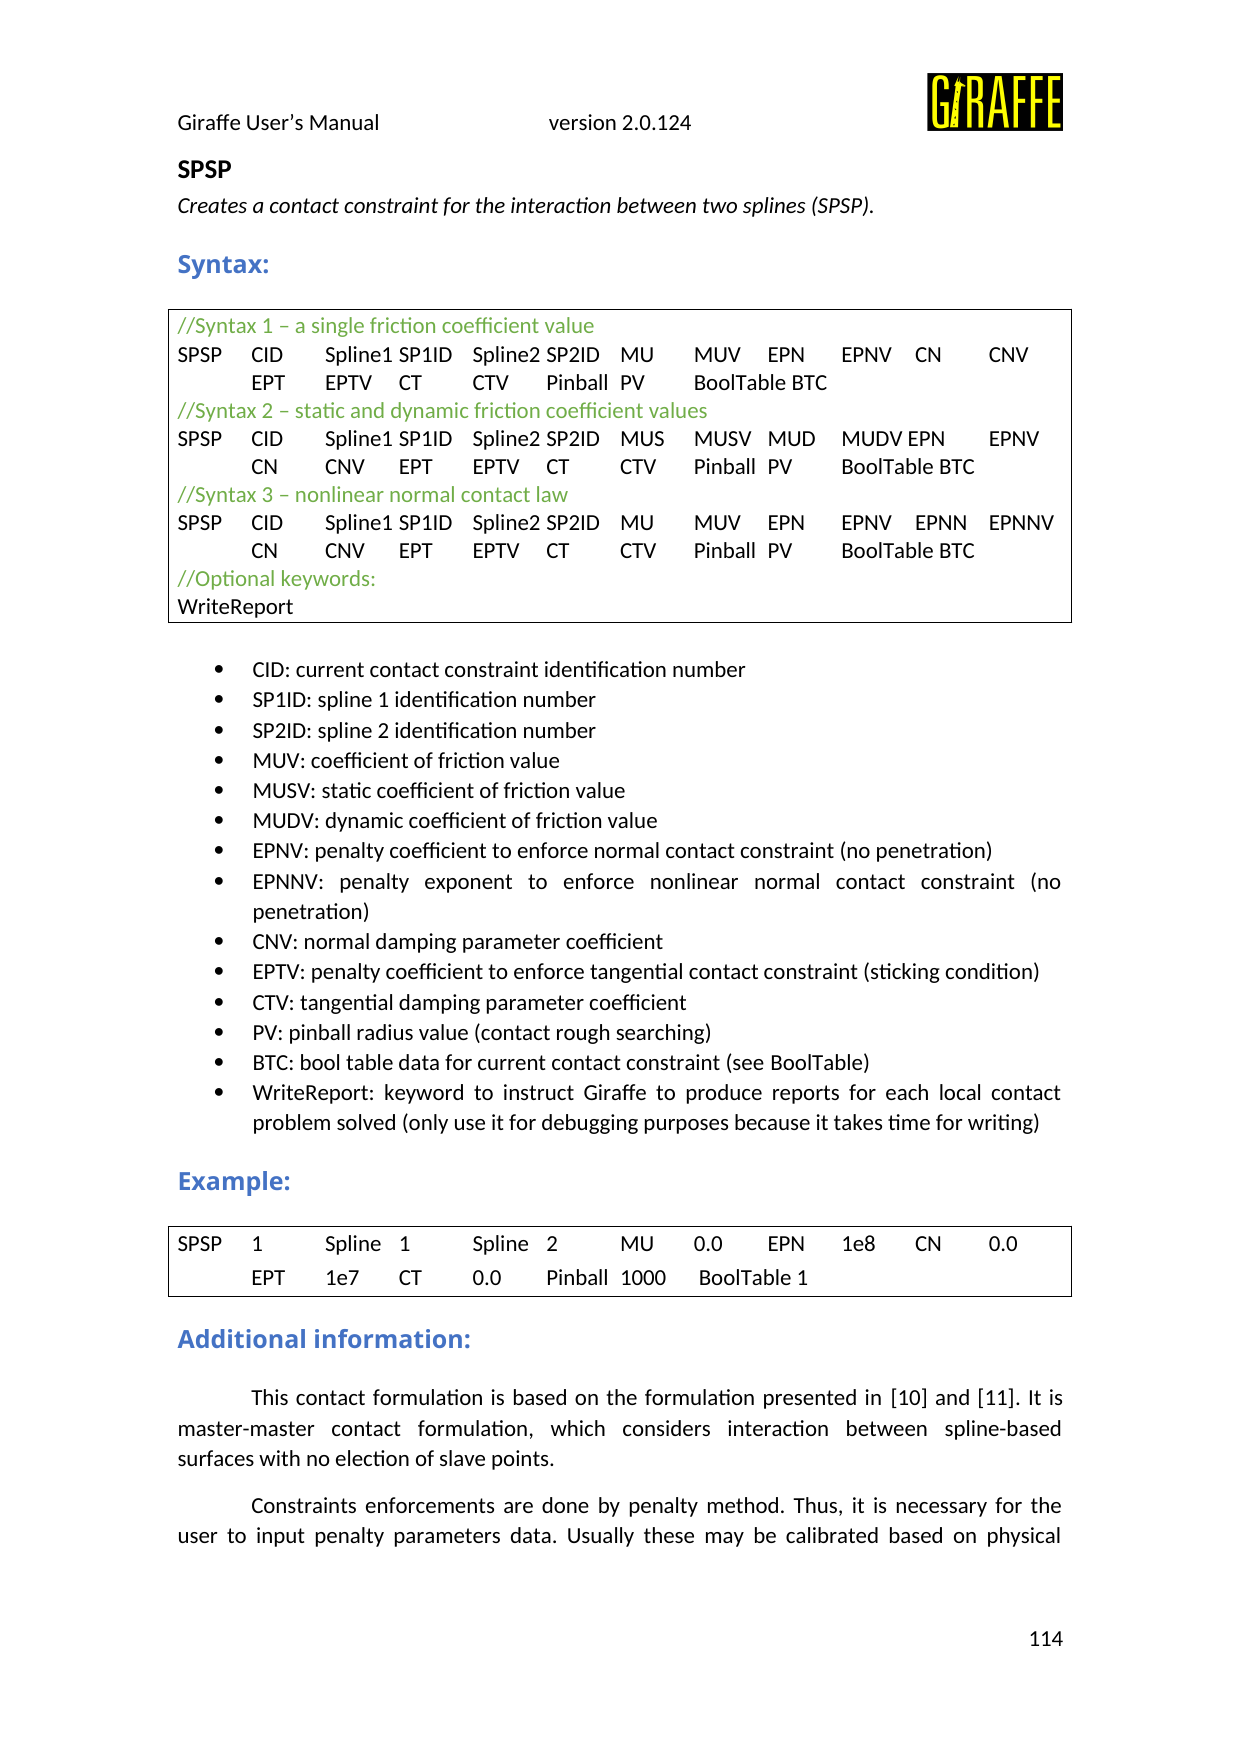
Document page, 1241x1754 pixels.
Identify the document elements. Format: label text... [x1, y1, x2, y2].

list SP1ID: spline 1 identification number [215, 686, 1063, 714]
list WriteReport: keyword to instruct Giraffe to produce reports for each local contact problem solved (only use it for debugging purposes because it takes time for writing) [215, 1078, 1063, 1137]
picture [927, 73, 1063, 131]
list BTC: bool table data for current contact constraint (see BoolTable) [215, 1048, 1063, 1076]
text SPSP CID Spline1 SP1ID Spline2 SP2ID MUS MUSV MUD MUDV EPN EPNV CN CNV EPT EPTV CT CTV Pinball PV BoolTable BTC [177, 424, 1063, 480]
list MUV: coefficient of friction value [215, 746, 1063, 774]
list EPNNV: penalty exponent to enforce nonlinear normal contact constraint (no penetration) [215, 867, 1063, 925]
subtitle Syntax: [177, 247, 1063, 281]
subtitle Example: [177, 1164, 1063, 1198]
list PV: pinball radius value (contact rough searching) [215, 1018, 1063, 1046]
text WriteReport [169, 589, 1071, 622]
list EPTV: penalty coefficient to enforce tangential contact constraint (sticking condition) [215, 957, 1063, 986]
text This contact formulation is based on the formulation presented in and. It is master-master contact formulation, which considers interaction between spline-based surfaces with no election of slave points. [177, 1383, 1063, 1472]
list CTV: tangential damping parameter coefficient [215, 988, 1063, 1016]
list EPNV: penalty coefficient to enforce normal contact constraint (no penetration) [215, 837, 1063, 865]
list CNV: normal damping parameter coefficient [215, 927, 1063, 955]
subtitle Additional information: [177, 1322, 1063, 1356]
text //Syntax 2 – static and dynamic friction coefficient values [177, 396, 1063, 424]
list CID: current contact constraint identification number [215, 655, 1063, 683]
text //Syntax 3 – nonlinear normal contact law [177, 480, 1063, 508]
text SPSP CID Spline1 SP1ID Spline2 SP2ID MU MUV EPN EPNV CN CNV EPT EPTV CT CTV Pinball PV BoolTable BTC [177, 340, 1063, 396]
text Creates a contact constraint for the interaction between two splines (SPSP). [177, 192, 1063, 219]
text SPSP CID Spline1 SP1ID Spline2 SP2ID MU MUV EPN EPNV EPNN EPNNV CN CNV EPT EPTV CT CTV Pinball PV BoolTable BTC [177, 508, 1063, 564]
list MUSV: static coefficient of friction value [215, 776, 1063, 804]
subtitle SPSP [177, 152, 1063, 185]
list MUDV: dynamic coefficient of friction value [215, 806, 1063, 834]
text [177, 1491, 1063, 1549]
text SPSP 1 Spline 1 Spline 2 MU 0.0 EPN 1e8 CN 0.0 EPT 1e7 CT 0.0 Pinball 1000 BoolTable 1 [169, 1227, 1071, 1296]
text //Syntax 1 – a single friction coefficient value [169, 310, 1071, 340]
list SP2ID: spline 2 identification number [215, 716, 1063, 744]
text //Optional keywords: [177, 564, 1063, 589]
